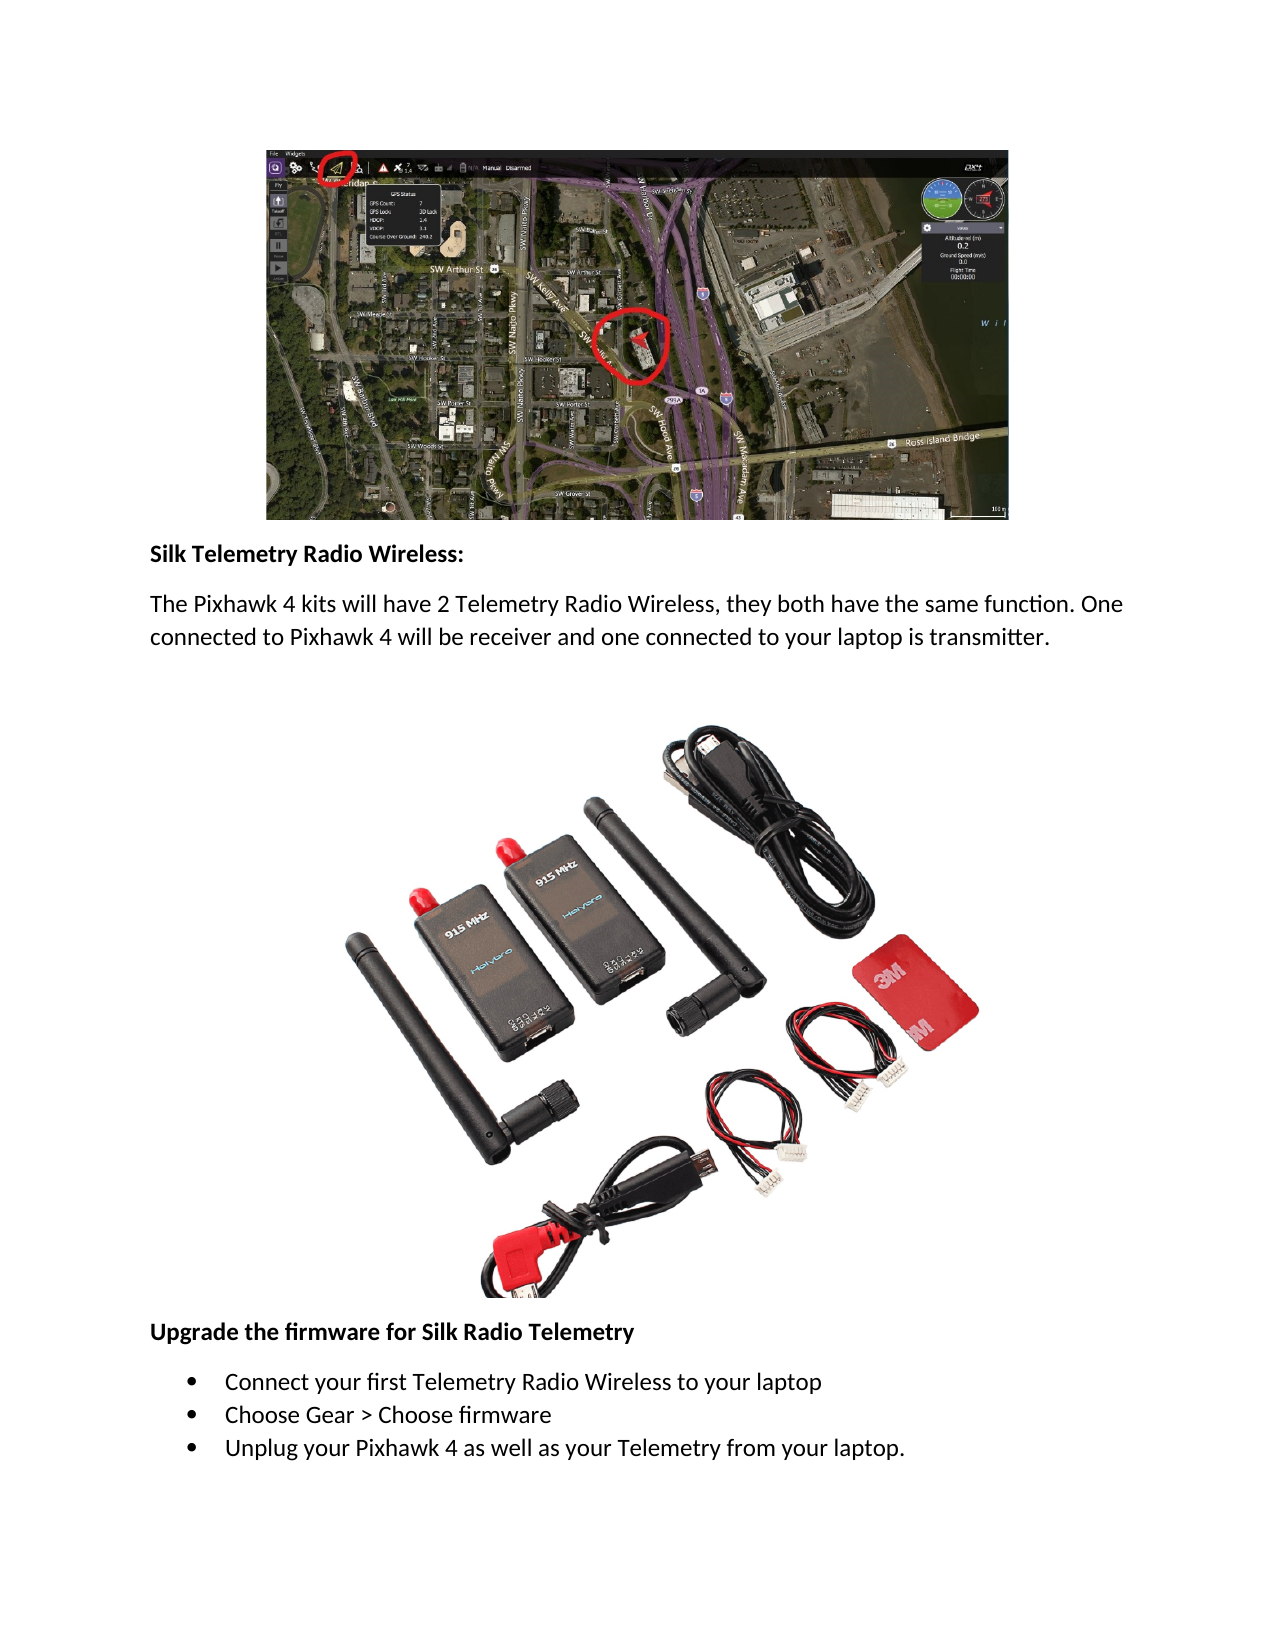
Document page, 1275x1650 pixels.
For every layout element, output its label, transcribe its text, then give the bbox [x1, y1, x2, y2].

text The Pixhawk 4 kits will have 2 Telemetry Radio Wireless, they both have the same function. One connected to Pixhawk 4 will be receiver and one connected to your laptop is transmitter. [150, 588, 1125, 651]
text Silk Telemetry Radio Wireless: [150, 538, 1125, 569]
picture [281, 720, 994, 1298]
text Upgrade the firmware for Silk Radio Telemetry [150, 1316, 1125, 1347]
list Choose Gear > Choose firmware [187, 1399, 1125, 1429]
list Connect your first Telemetry Radio Wireless to your laptop [187, 1366, 1125, 1396]
list Unplug your Pixhawk 4 as well as your Telemetry from your laptop. [187, 1432, 1125, 1462]
picture [266, 150, 1009, 520]
